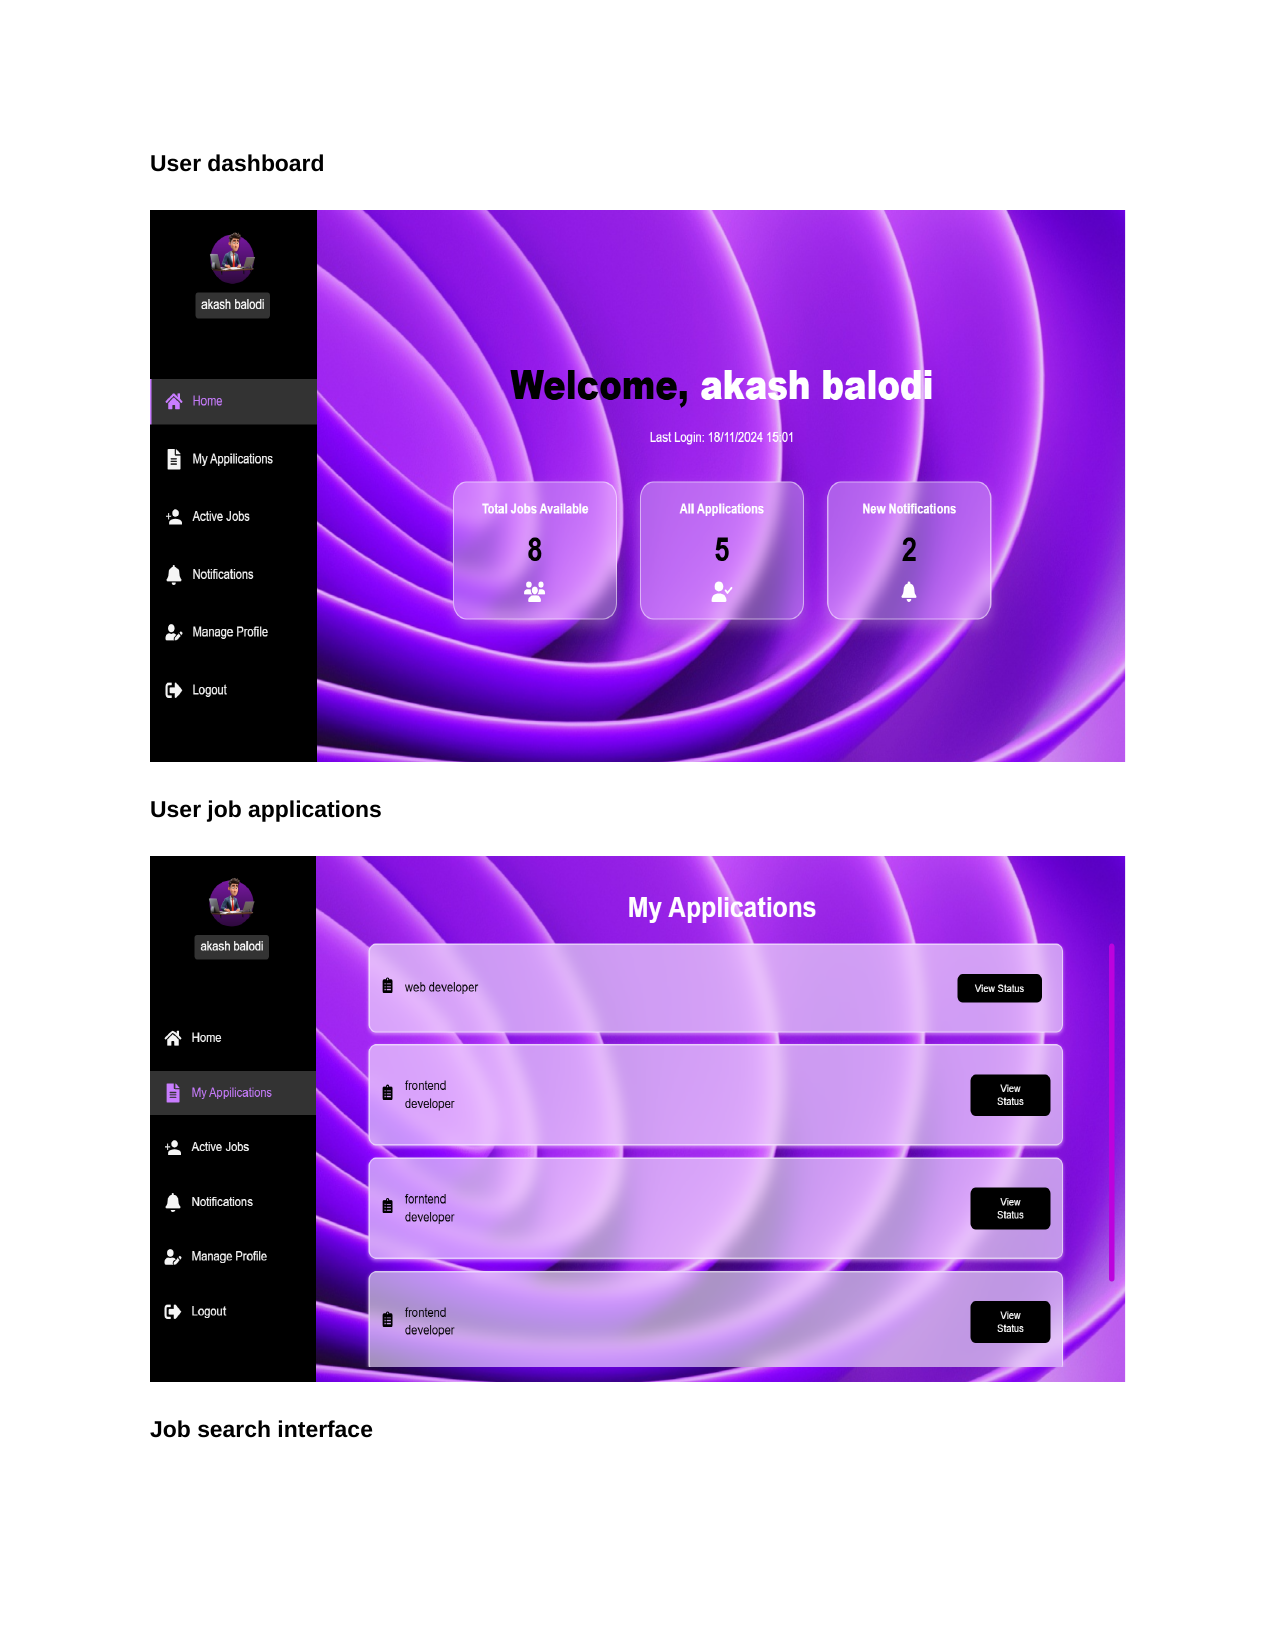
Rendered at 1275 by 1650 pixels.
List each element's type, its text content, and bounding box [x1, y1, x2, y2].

picture [150, 210, 1125, 762]
text User job applications [150, 796, 1125, 822]
picture [150, 856, 1125, 1382]
text User dashboard [150, 150, 1125, 176]
text Job search interface [150, 1416, 1125, 1442]
